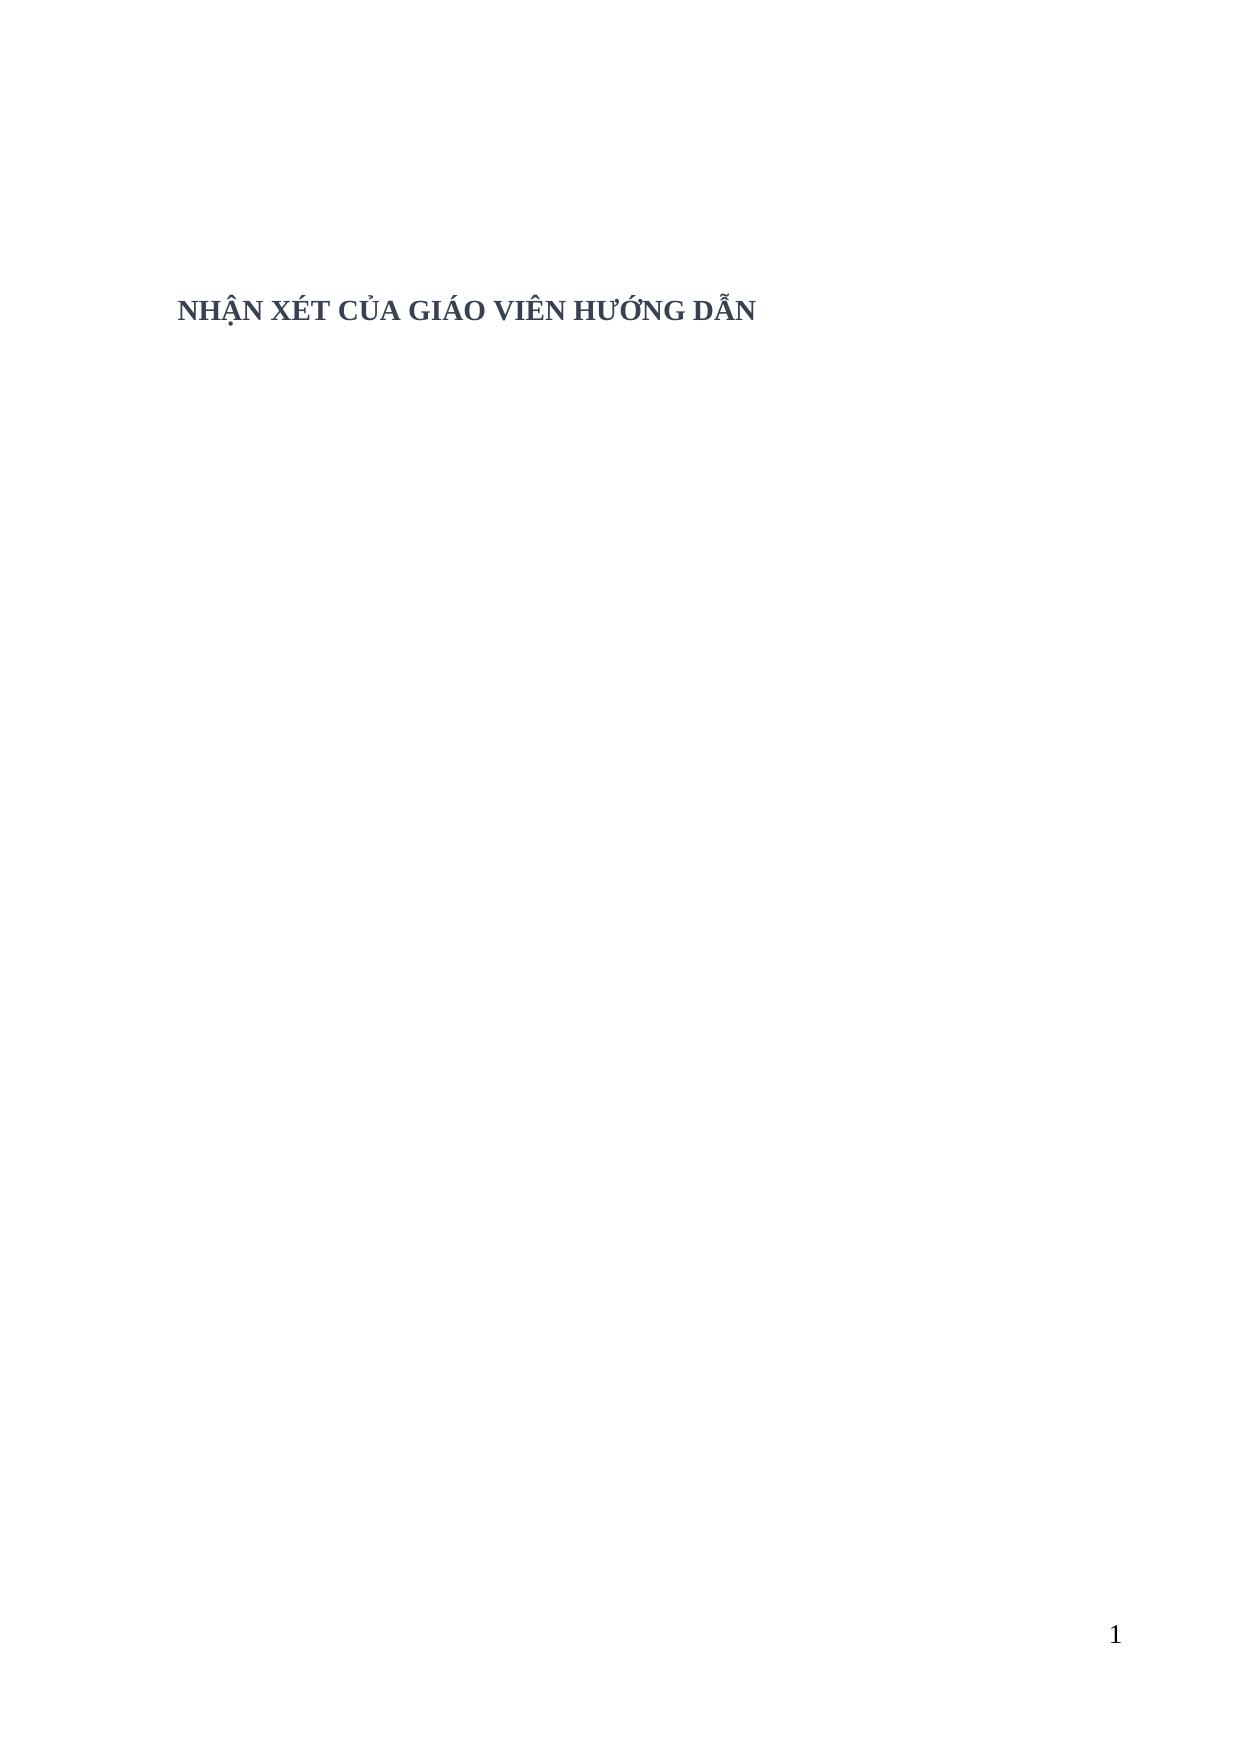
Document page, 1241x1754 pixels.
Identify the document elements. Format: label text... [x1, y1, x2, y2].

text NHẬN XÉT CỦA GIÁO VIÊN HƯỚNG DẪN [177, 293, 1122, 327]
